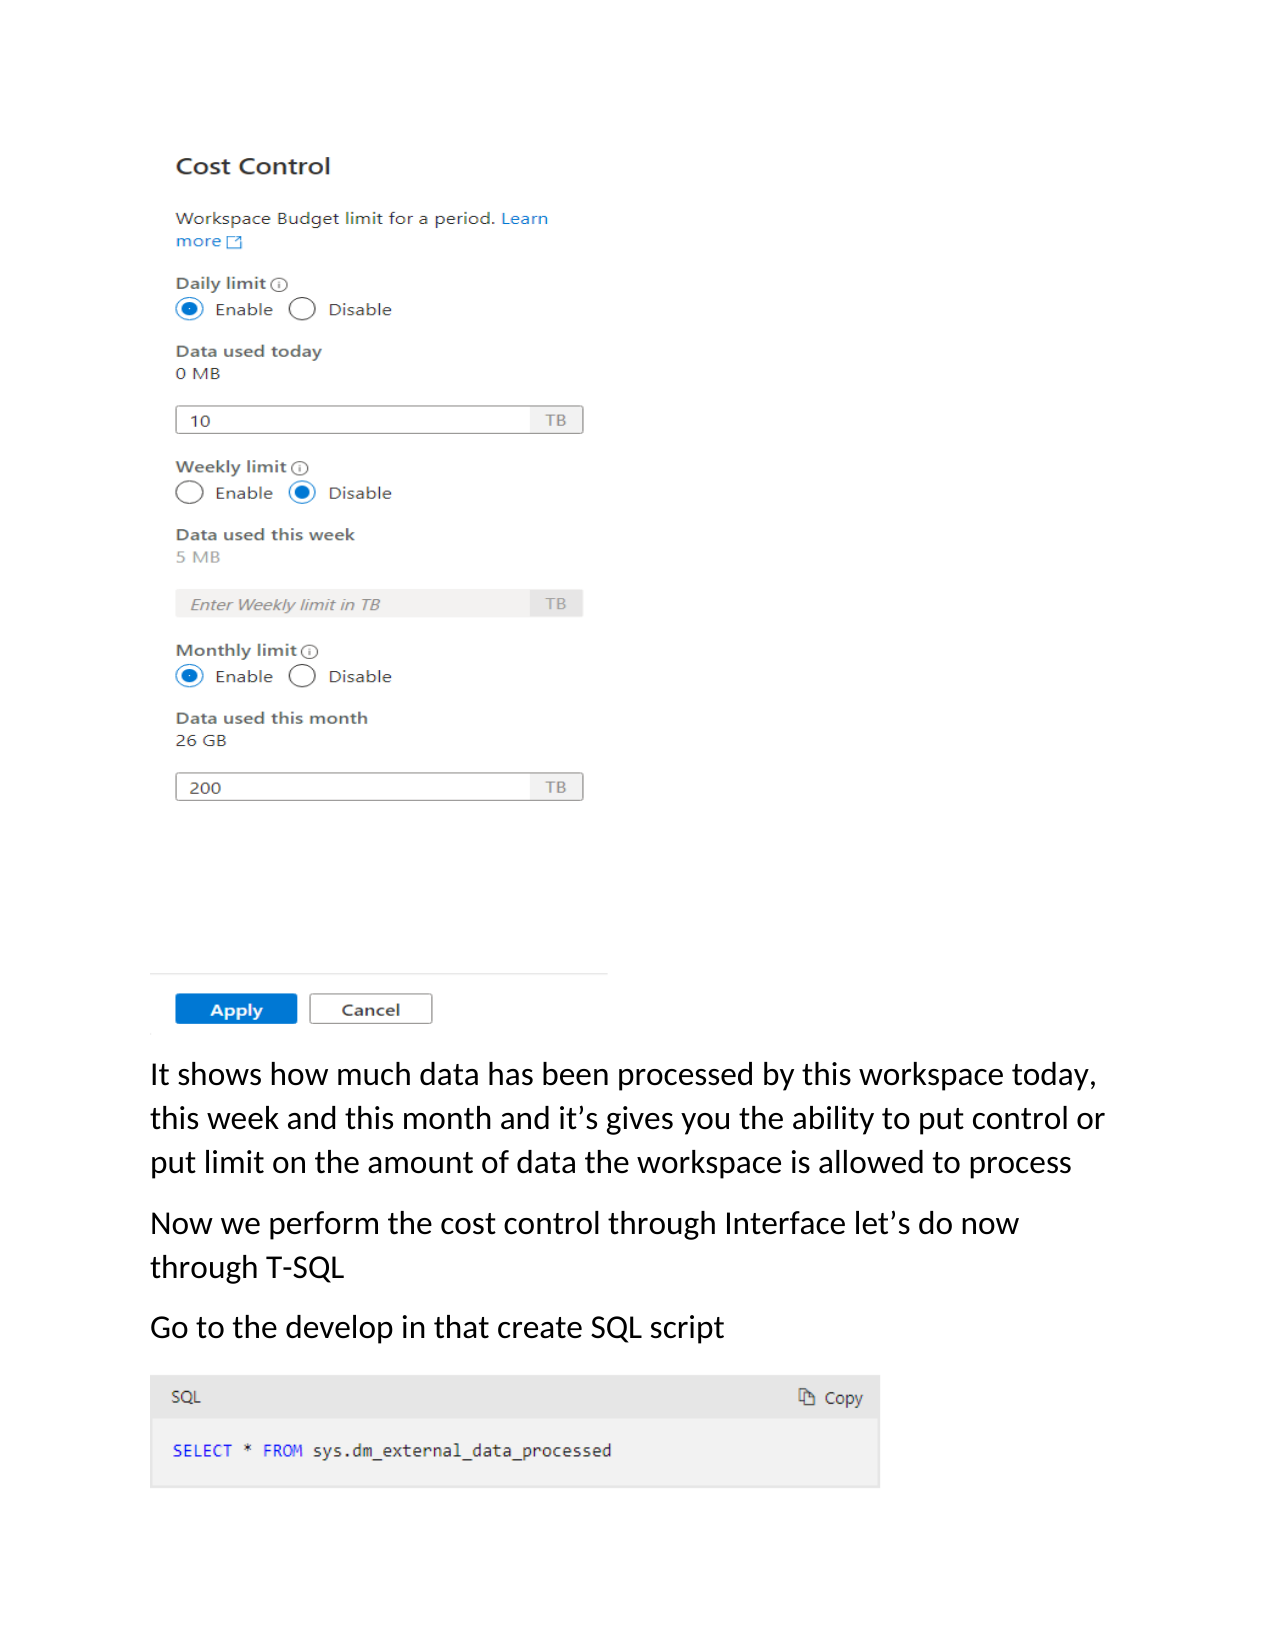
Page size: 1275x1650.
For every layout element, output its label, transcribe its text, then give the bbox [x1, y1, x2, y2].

text Now we perform the cost control through Interface let’s do now through T-SQL [150, 1202, 1125, 1286]
picture [150, 150, 608, 1035]
text Go to the develop in that create SQL script [150, 1306, 1125, 1347]
text It shows how much data has been processed by this workspace today, this week and this month and it’s gives you the ability to put control or put limit on the amount of data the workspace is allowed to process [150, 1053, 1125, 1182]
picture [150, 1367, 901, 1500]
